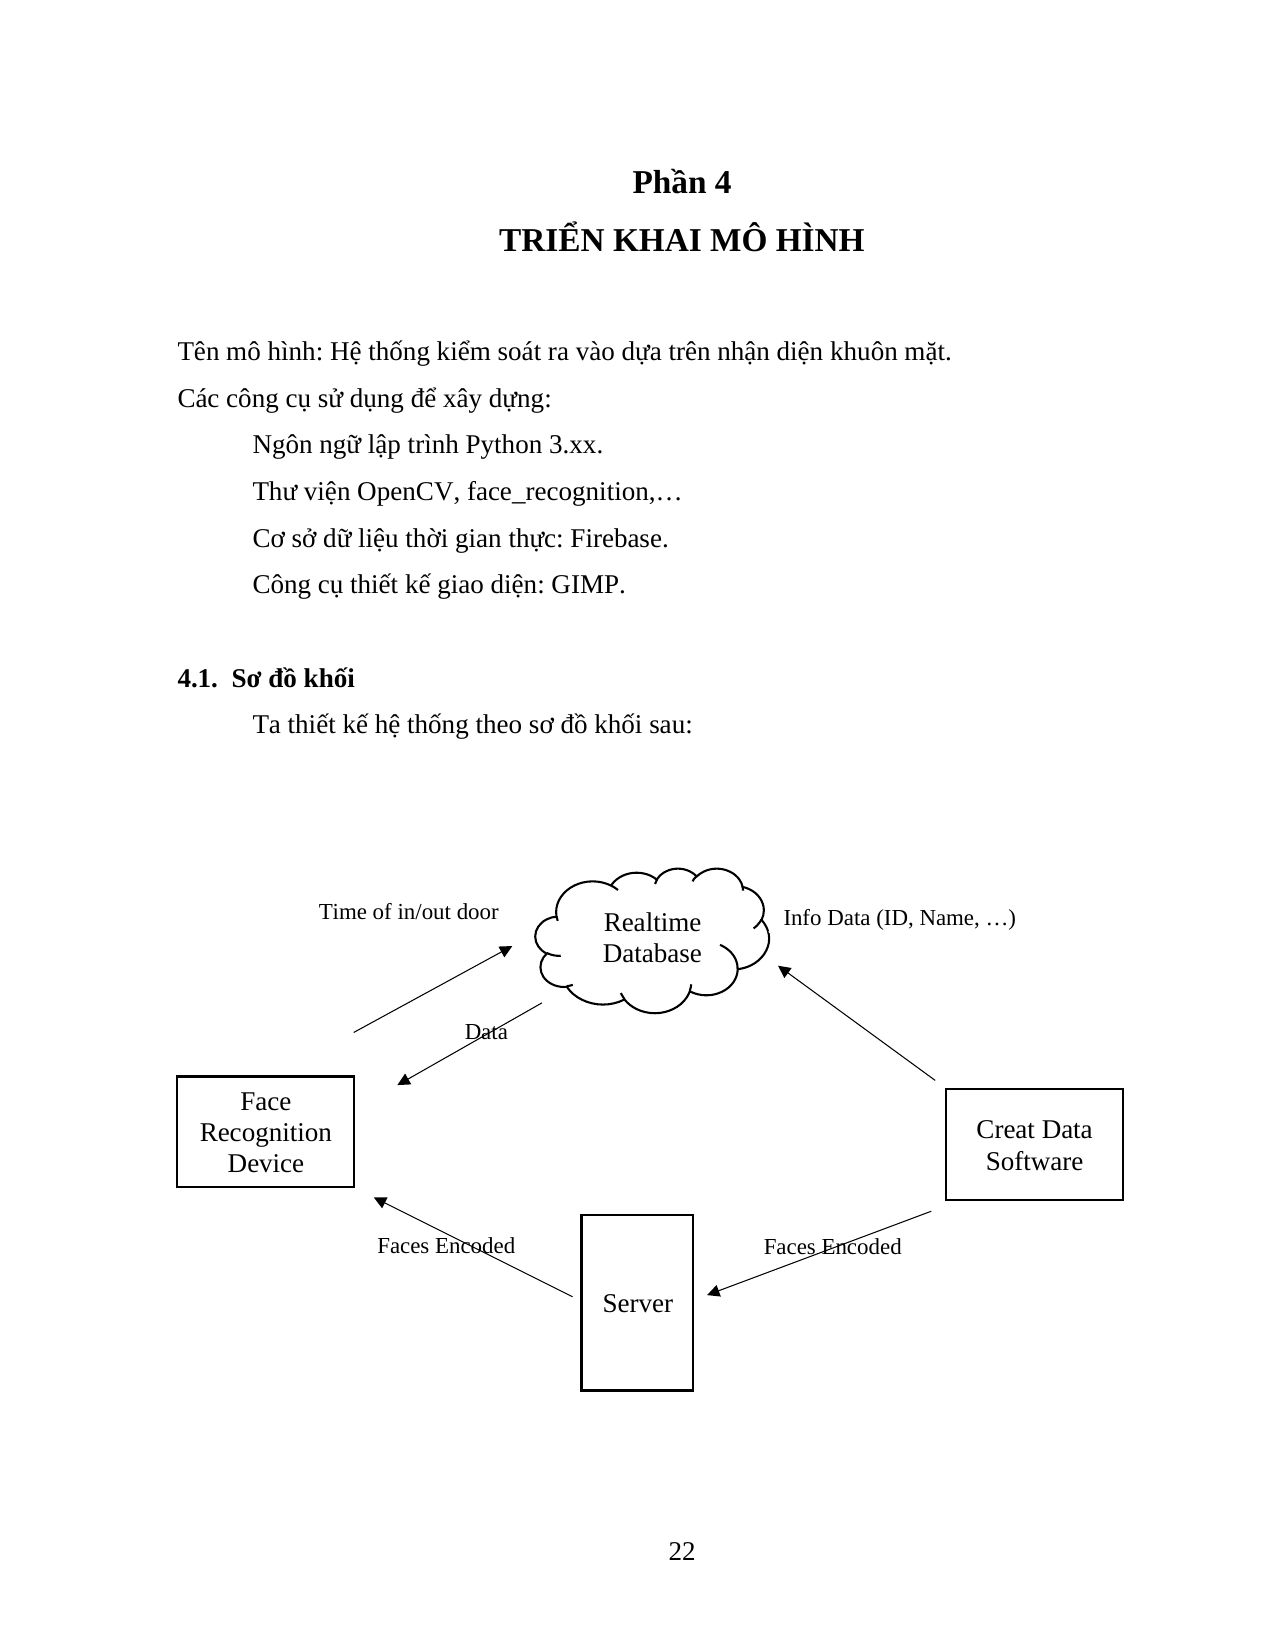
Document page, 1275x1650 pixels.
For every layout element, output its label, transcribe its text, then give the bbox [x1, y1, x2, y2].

text 4.1. Sơ đồ khối [177, 662, 1127, 693]
text Thư viện OpenCV, face_recognition,… [177, 475, 1127, 506]
text Phần 4 [177, 162, 1127, 201]
text Ta thiết kế hệ thống theo sơ đồ khối sau: [177, 708, 1127, 739]
text Ngôn ngữ lập trình Python 3.xx. [177, 428, 1127, 459]
text Cơ sở dữ liệu thời gian thực: Firebase. [177, 522, 1127, 553]
text Các công cụ sử dụng để xây dựng: [177, 382, 1127, 413]
text Tên mô hình: Hệ thống kiểm soát ra vào dựa trên nhận diện khuôn mặt. [177, 335, 1127, 366]
text TRIỂN KHAI MÔ HÌNH [177, 220, 1127, 258]
text Công cụ thiết kế giao diện: GIMP. [177, 568, 1127, 599]
